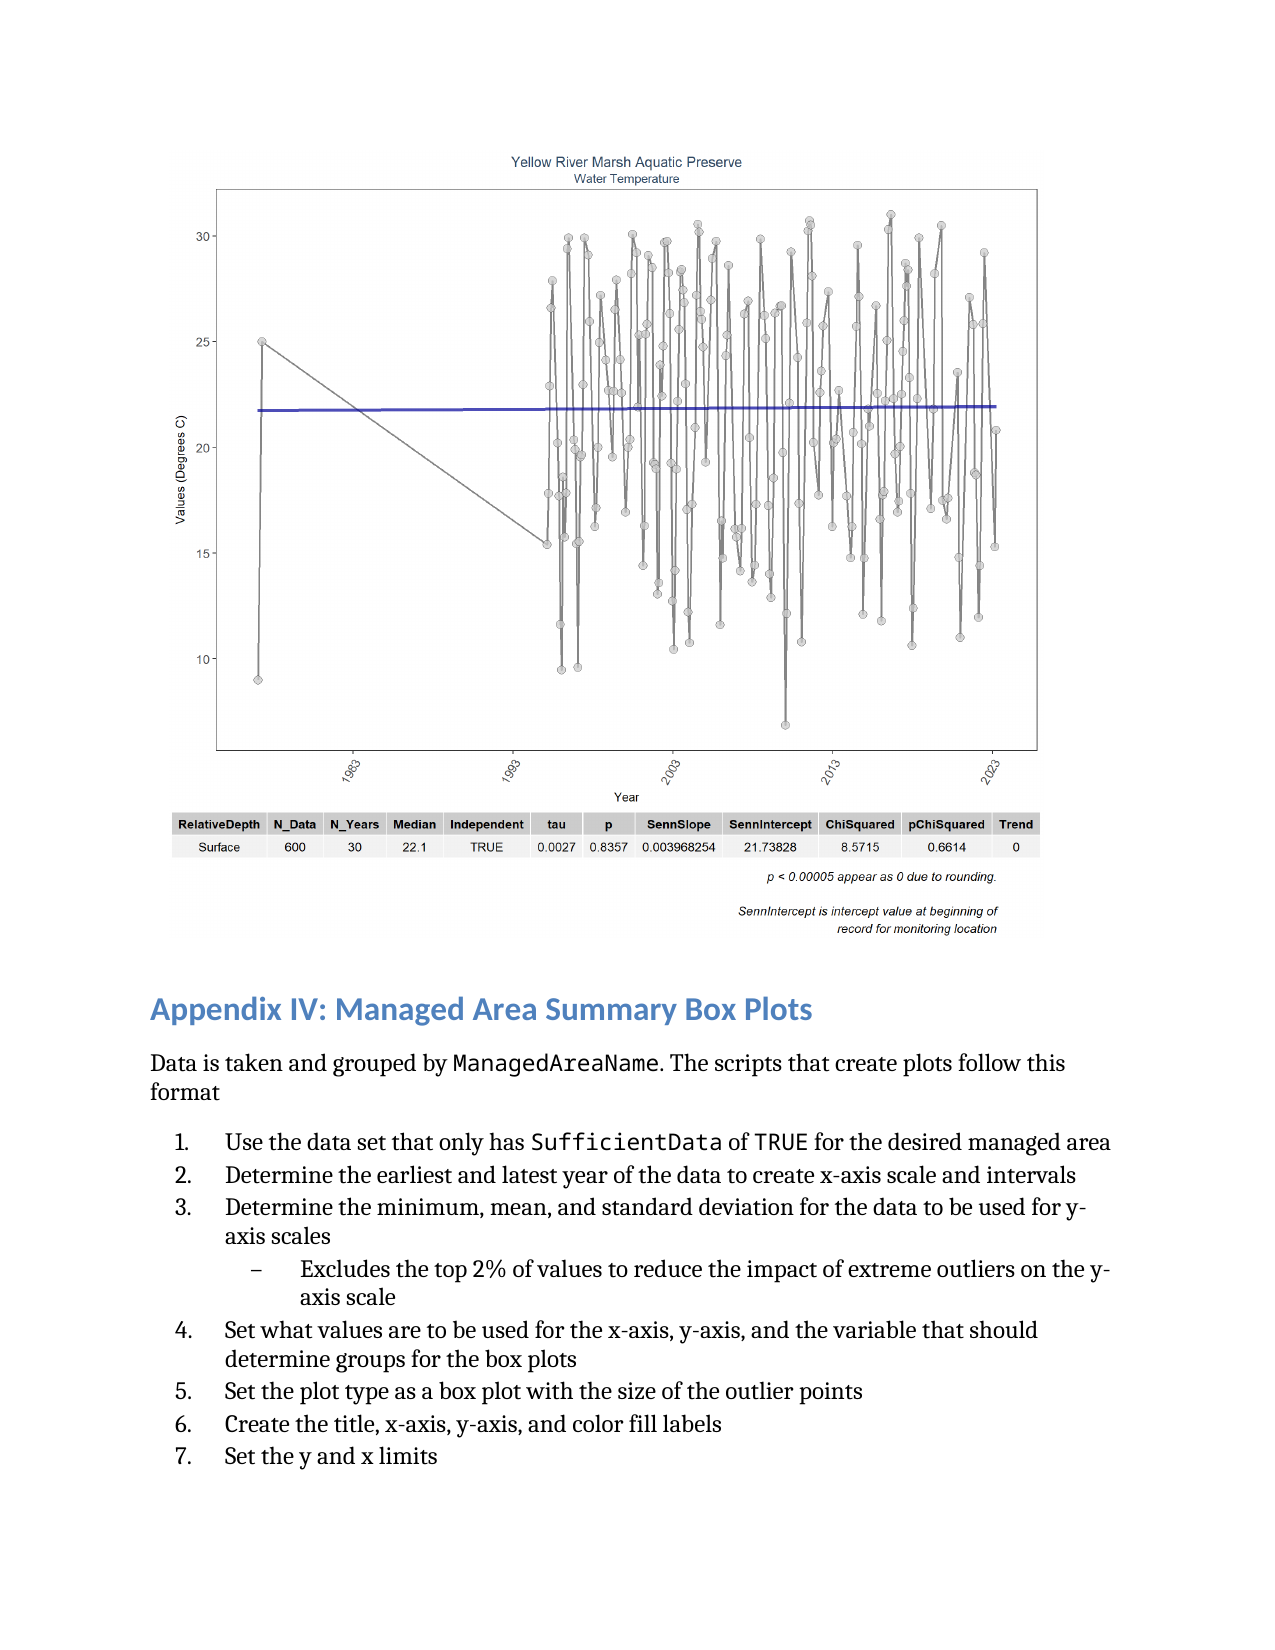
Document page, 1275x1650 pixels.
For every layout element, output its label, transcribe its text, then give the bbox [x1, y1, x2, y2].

subtitle Appendix IV: Managed Area Summary Box Plots [150, 987, 1125, 1028]
list Determine the minimum, mean, and standard deviation for the data to be used for y-axis scales [175, 1193, 1125, 1251]
list Use the data set that only has SufficientData of TRUE for the desired managed area [175, 1126, 1125, 1157]
picture [168, 150, 1044, 938]
list Excludes the top 2% of values to reduce the impact of extreme outliers on the y-axis scale [250, 1254, 1125, 1312]
list Create the title, x-axis, y-axis, and color fill labels [175, 1409, 1125, 1438]
list Determine the earliest and latest year of the data to create x-axis scale and intervals [175, 1161, 1125, 1189]
list Set what values are to be used for the x-axis, y-axis, and the variable that should determine groups for the box plots [175, 1316, 1125, 1373]
text Data is taken and grouped by ManagedAreaName. The scripts that create plots follow this format [150, 1047, 1125, 1107]
list Set the y and x limits [175, 1442, 1125, 1471]
list Set the plot type as a box plot with the size of the outlier points [175, 1377, 1125, 1406]
